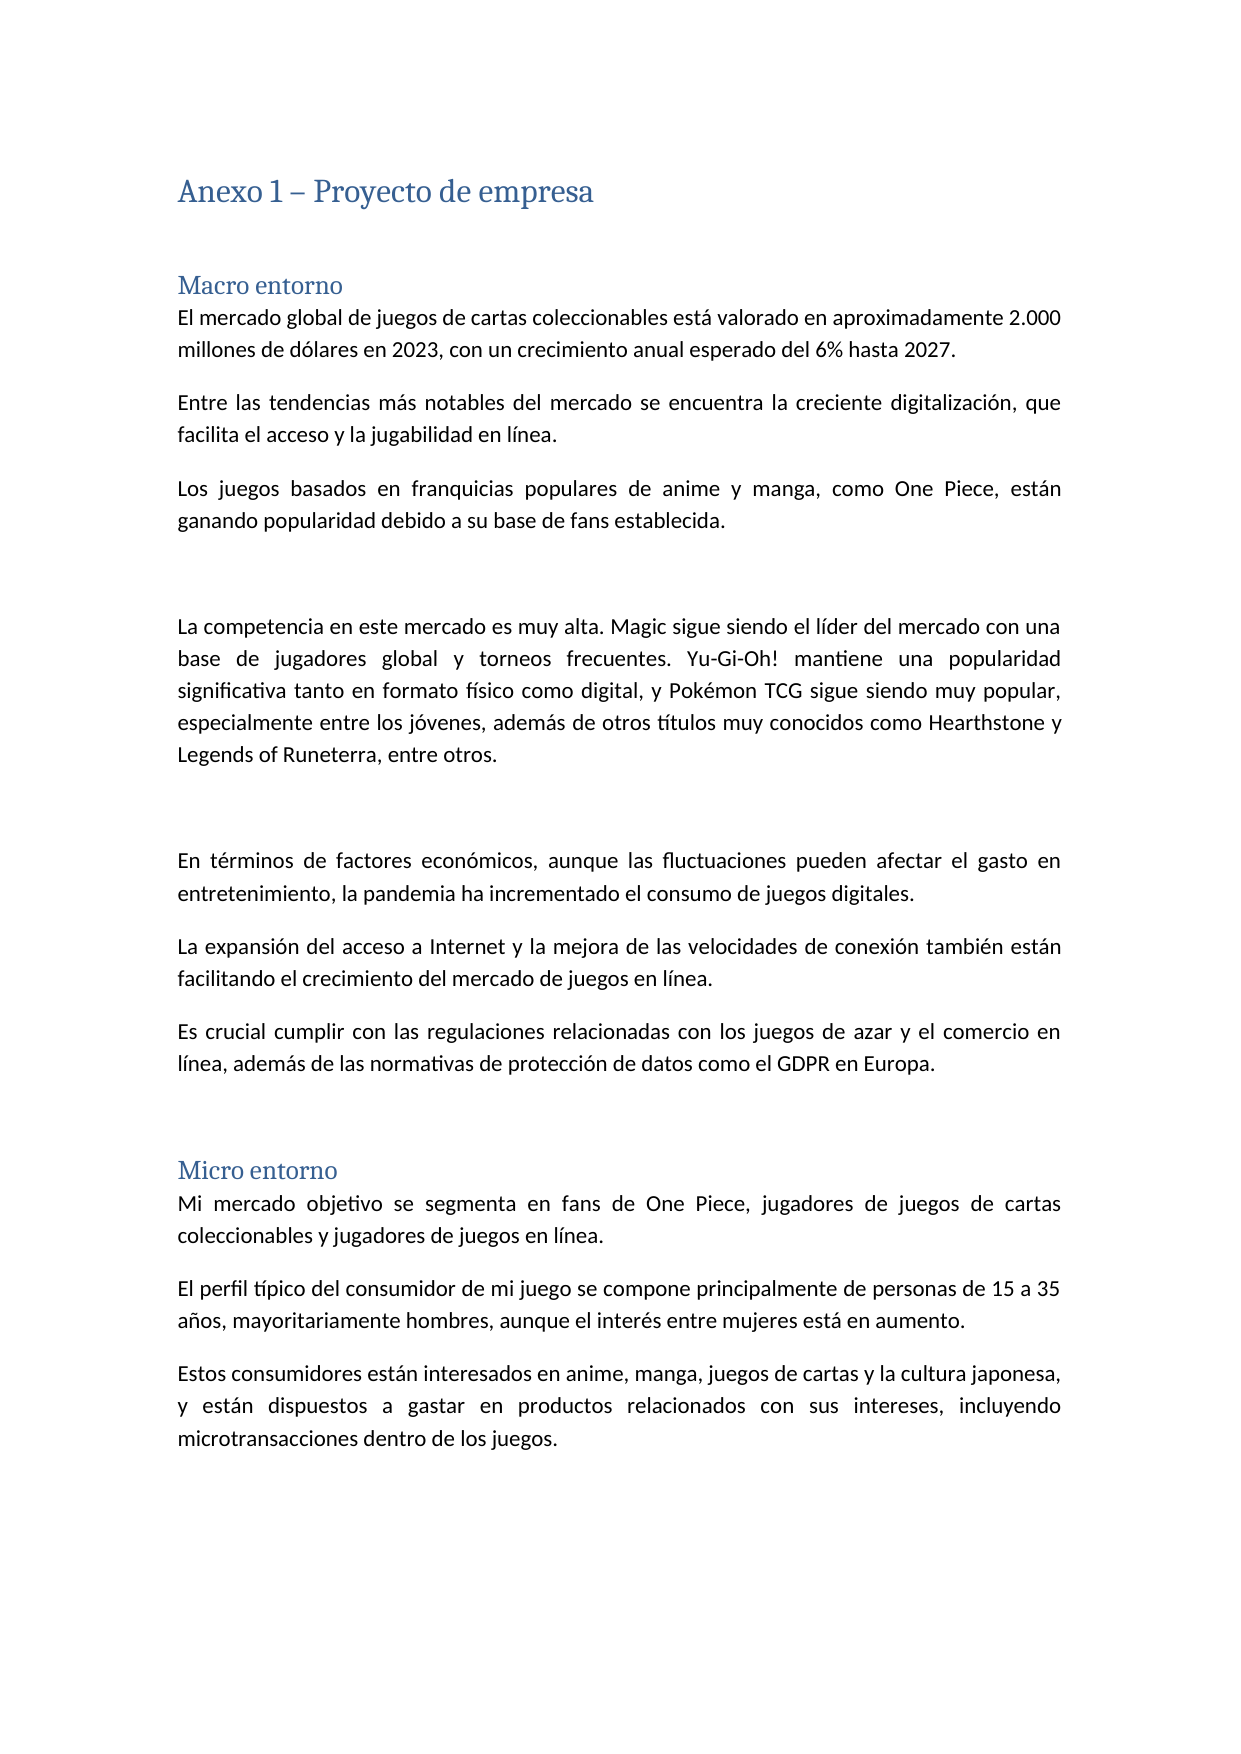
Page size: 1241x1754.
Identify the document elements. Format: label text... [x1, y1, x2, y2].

text El perfil típico del consumidor de mi juego se compone principalmente de personas de 15 a 35 años, mayoritariamente hombres, aunque el interés entre mujeres está en aumento. [177, 1274, 1063, 1334]
text La competencia en este mercado es muy alta. Magic sigue siendo el líder del mercado con una base de jugadores global y torneos frecuentes. Yu-Gi-Oh! mantiene una popularidad significativa tanto en formato físico como digital, y Pokémon TCG sigue siendo muy popular, especialmente entre los jóvenes, además de otros títulos muy conocidos como Hearthstone y Legends of Runeterra, entre otros. [177, 612, 1063, 769]
text La expansión del acceso a Internet y la mejora de las velocidades de conexión también están facilitando el crecimiento del mercado de juegos en línea. [177, 932, 1063, 992]
text Entre las tendencias más notables del mercado se encuentra la creciente digitalización, que facilita el acceso y la jugabilidad en línea. [177, 388, 1063, 449]
text Los juegos basados en franquicias populares de anime y manga, como One Piece, están ganando popularidad debido a su base de fans establecida. [177, 474, 1063, 534]
text El mercado global de juegos de cartas coleccionables está valorado en aproximadamente 2.000 millones de dólares en 2023, con un crecimiento anual esperado del 6% hasta 2027. [177, 303, 1063, 363]
text Mi mercado objetivo se segmenta en fans de One Piece, jugadores de juegos de cartas coleccionables y jugadores de juegos en línea. [177, 1189, 1063, 1249]
text En términos de factores económicos, aunque las fluctuaciones pueden afectar el gasto en entretenimiento, la pandemia ha incrementado el consumo de juegos digitales. [177, 847, 1063, 907]
subtitle Anexo 1 – Proyecto de empresa [177, 173, 1063, 211]
subtitle Micro entorno [177, 1155, 1063, 1186]
text Estos consumidores están interesados en anime, manga, juegos de cartas y la cultura japonesa, y están dispuestos a gastar en productos relacionados con sus intereses, incluyendo microtransacciones dentro de los juegos. [177, 1359, 1063, 1452]
subtitle Macro entorno [177, 270, 1063, 301]
text Es crucial cumplir con las regulaciones relacionadas con los juegos de azar y el comercio en línea, además de las normativas de protección de datos como el GDPR en Europa. [177, 1017, 1063, 1077]
